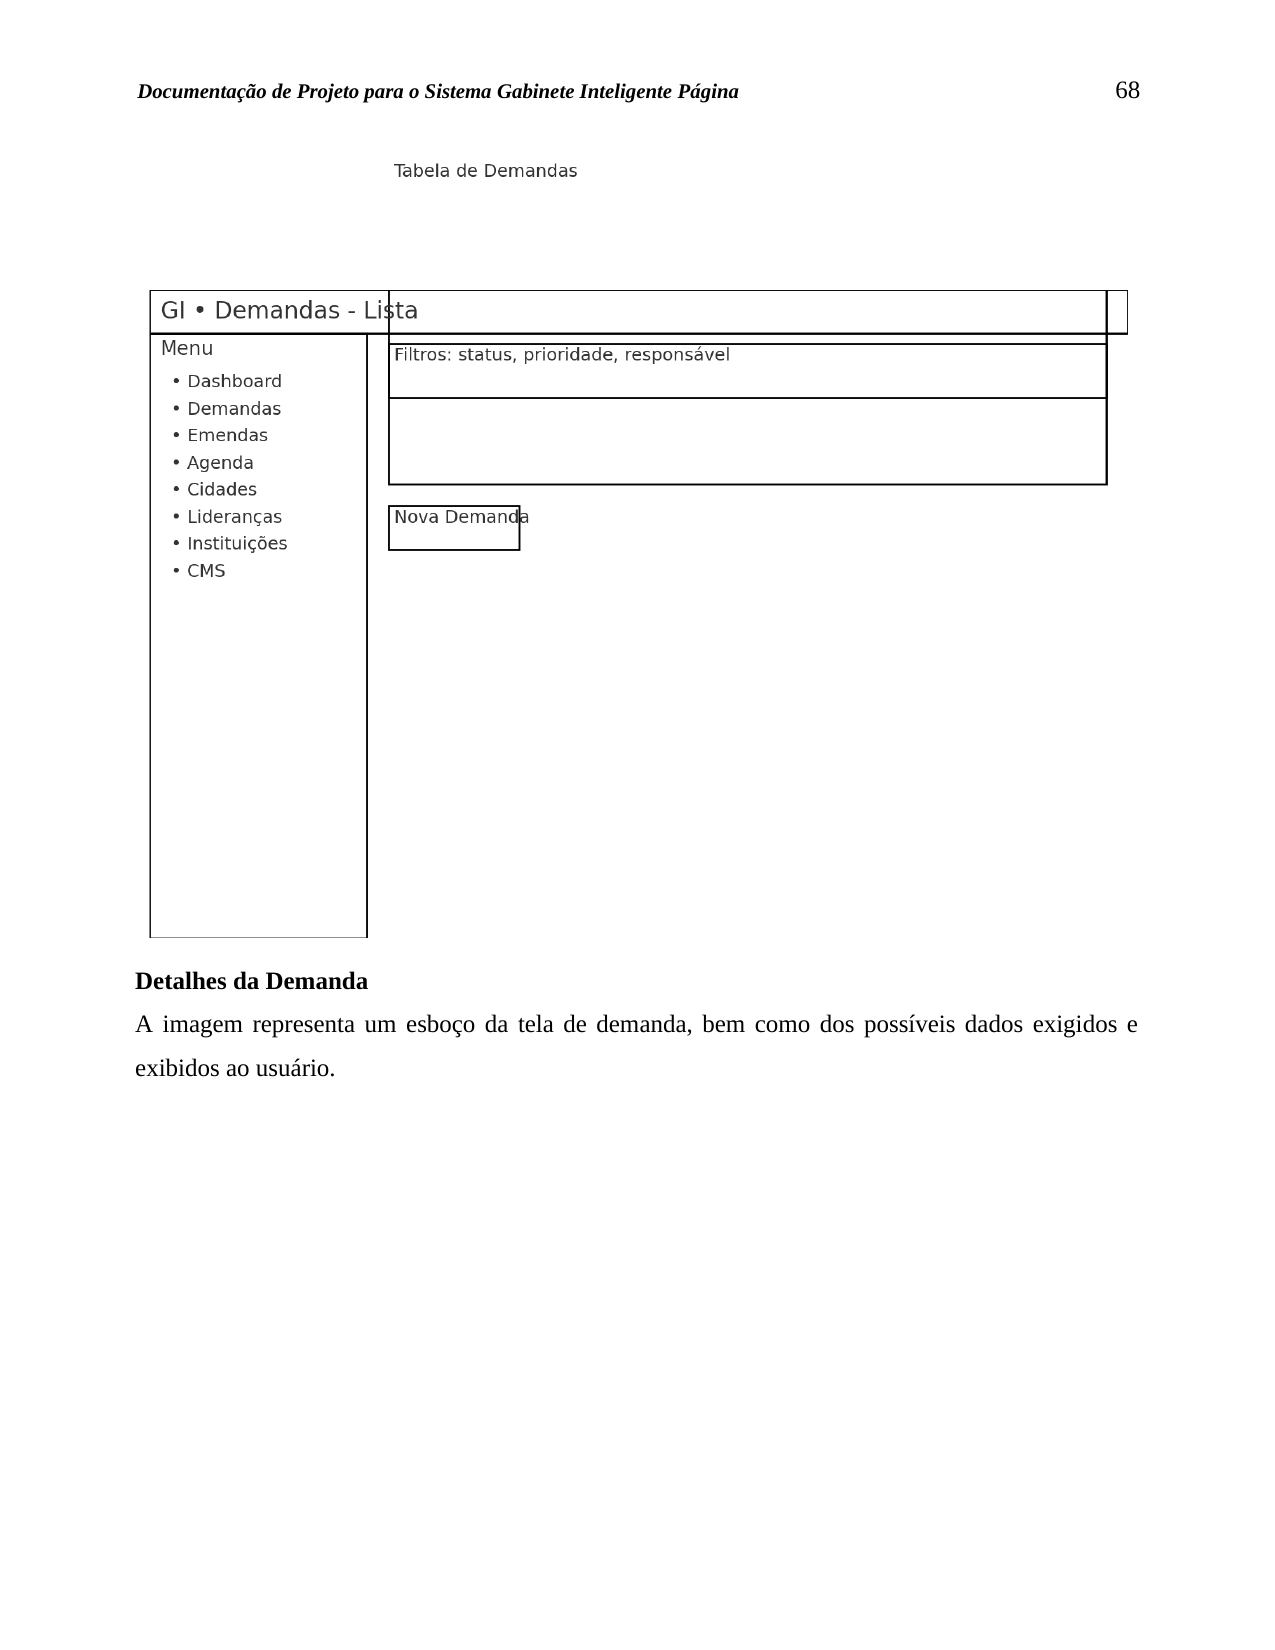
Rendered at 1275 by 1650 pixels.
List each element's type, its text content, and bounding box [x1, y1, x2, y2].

picture [135, 150, 1140, 952]
text Detalhes da Demanda [135, 966, 1140, 995]
text A imagem representa um esboço da tela de demanda, bem como dos possíveis dados exigidos e exibidos ao usuário. [135, 1009, 1140, 1081]
